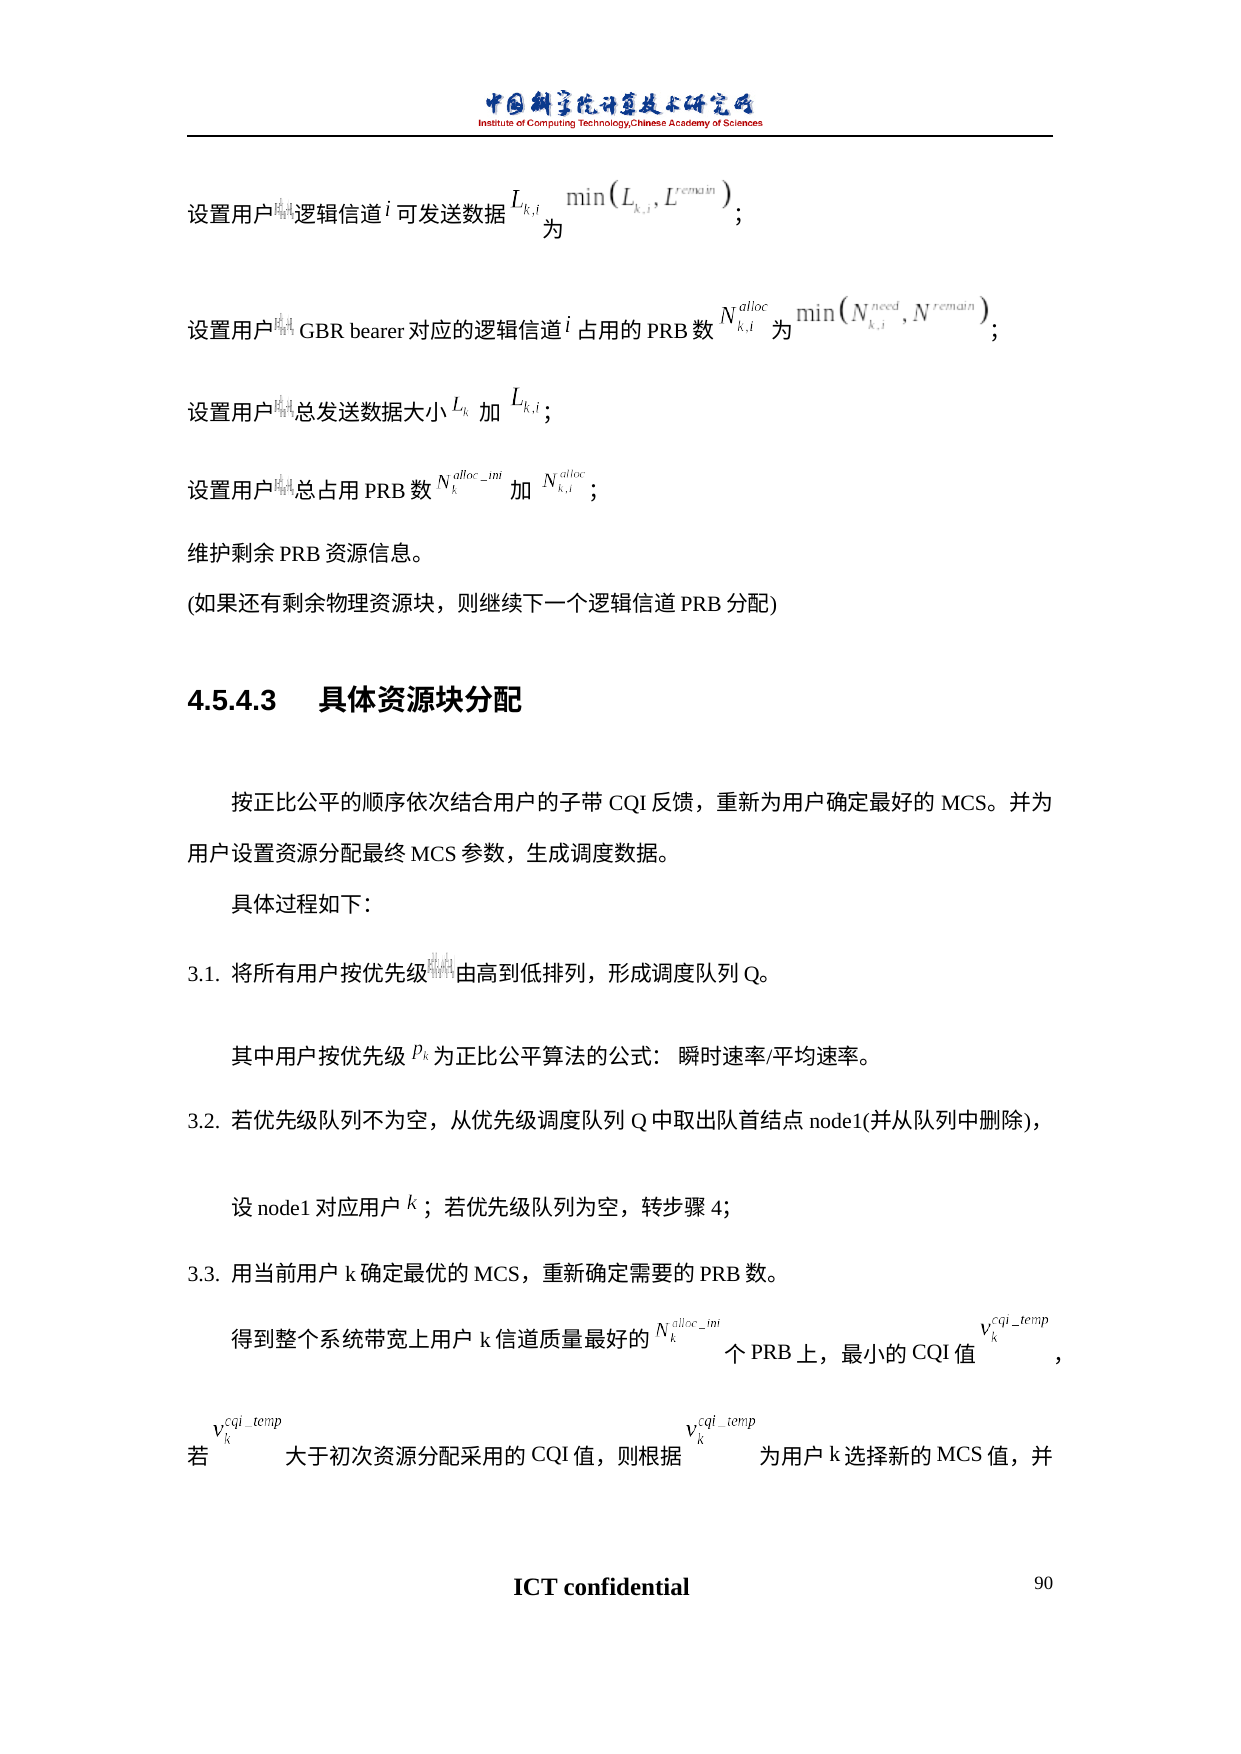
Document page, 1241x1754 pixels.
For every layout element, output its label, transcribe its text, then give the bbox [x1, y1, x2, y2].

picture [476, 88, 764, 134]
text 维护剩余PRB资源信息。 [187, 535, 1053, 568]
text 具体过程如下： [187, 886, 1053, 919]
list 若优先级队列不为空，从优先级调度队列Q中取出队首结点node1(并从队列中删除)，设node1对应用户；若优先级队列为空，转步骤4； [187, 1103, 1053, 1237]
text 设置用户总占用PRB数 加 ； [187, 452, 1053, 517]
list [187, 1306, 1053, 1473]
list 设置用户逻辑信道可发送数据为； [187, 162, 1053, 259]
list 将所有用户按优先级由高到低排列，形成调度队列Q。 [187, 937, 1053, 1002]
subtitle 具体资源块分配 [187, 665, 1053, 730]
text 其中用户按优先级为正比公平算法的公式： 瞬时速率/平均速率。 [187, 1020, 1053, 1085]
text 设置用户总发送数据大小 加 ； [187, 369, 1053, 434]
list 用当前用户k确定最优的MCS，重新确定需要的PRB数。 [187, 1255, 1053, 1288]
text 按正比公平的顺序依次结合用户的子带CQI反馈，重新为用户确定最好的MCS。并为用户设置资源分配最终MCS参数，生成调度数据。 [187, 785, 1053, 868]
text (如果还有剩余物理资源块，则继续下一个逻辑信道PRB分配) [187, 586, 1053, 618]
list 设置用户 GBR bearer对应的逻辑信道占用的PRB数为； [187, 286, 1053, 351]
